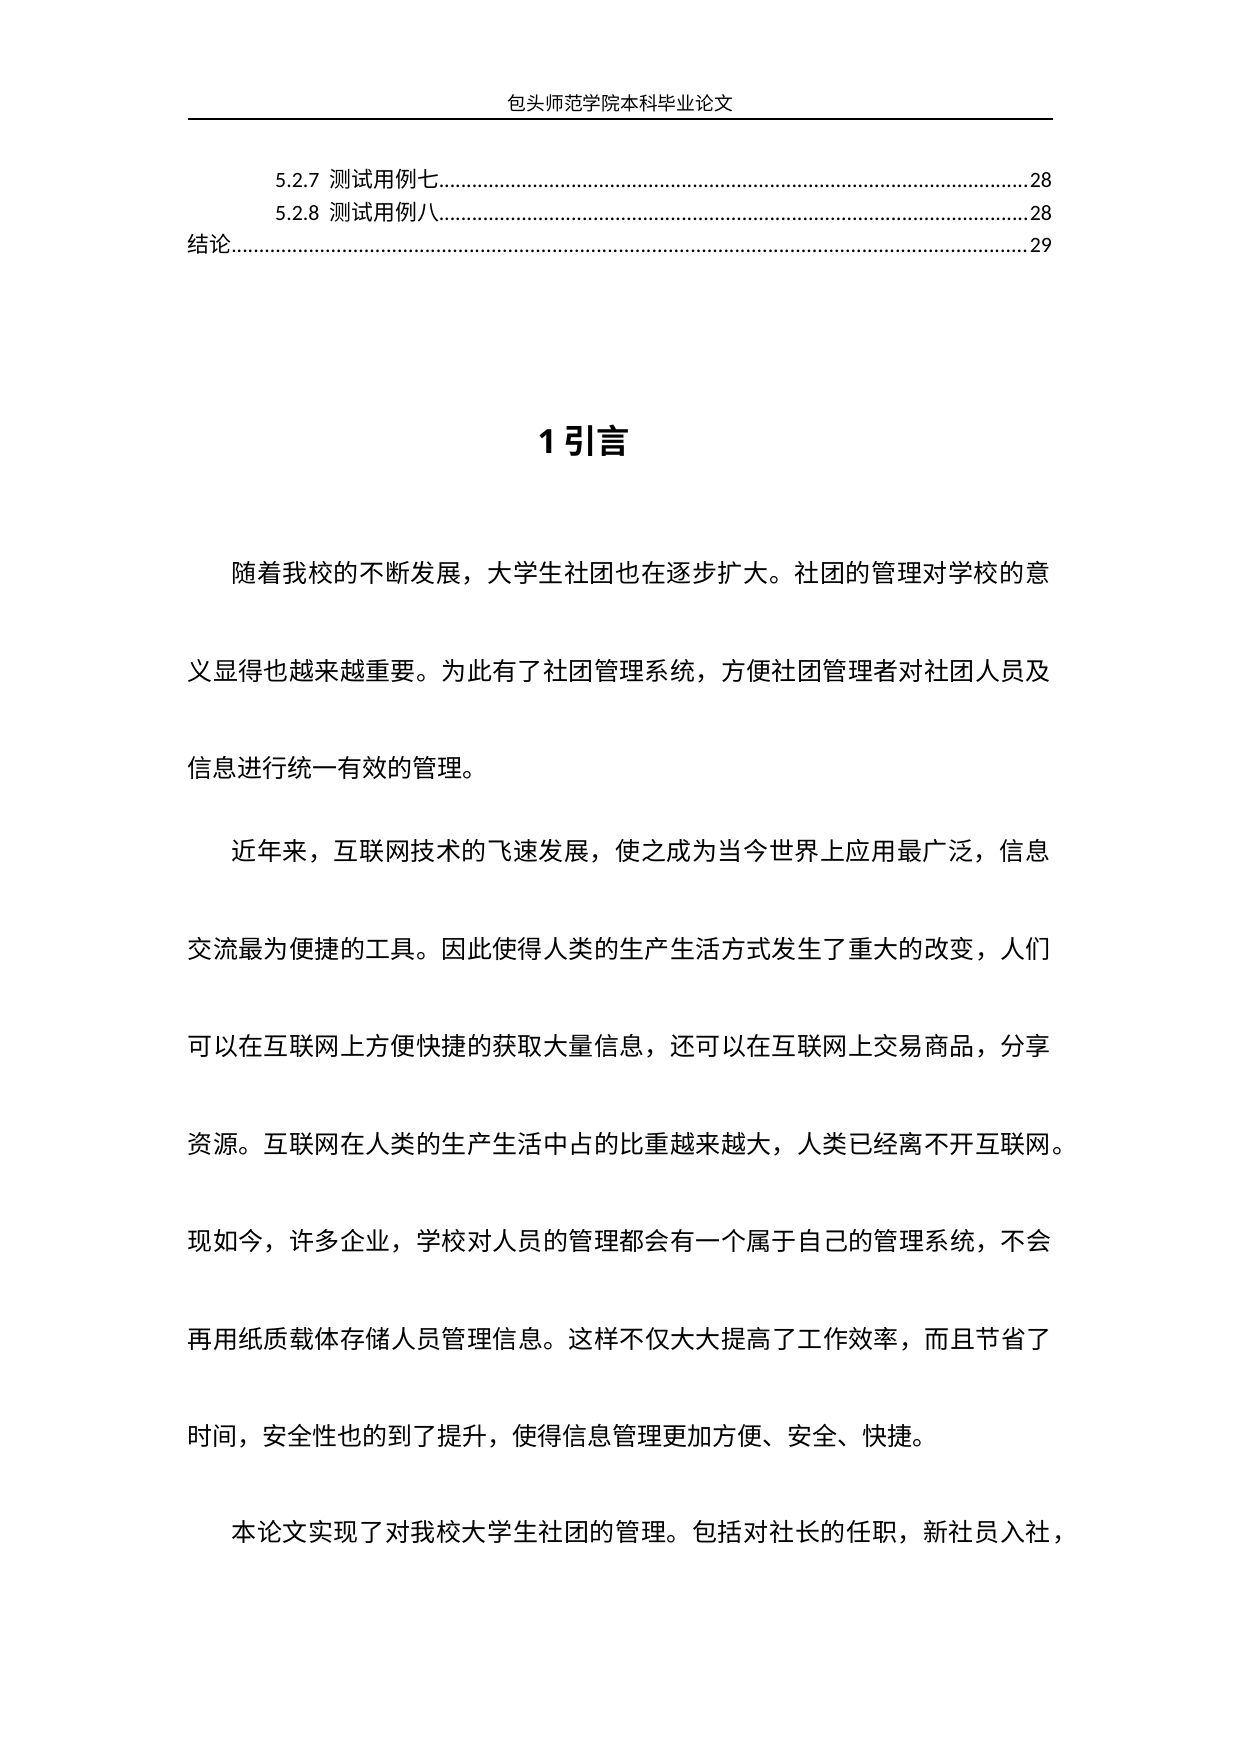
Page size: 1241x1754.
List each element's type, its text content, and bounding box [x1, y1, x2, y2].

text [187, 1498, 1053, 1563]
text 5.2.8 测试用例八 28 [275, 194, 1053, 227]
text 随着我校的不断发展，大学生社团也在逐步扩大。社团的管理对学校的意义显得也越来越重要。为此有了社团管理系统，方便社团管理者对社团人员及信息进行统一有效的管理。 [187, 539, 1053, 799]
text 5.2.7 测试用例七 28 [275, 162, 1053, 194]
text 近年来，互联网技术的飞速发展，使之成为当今世界上应用最广泛，信息交流最为便捷的工具。因此使得人类的生产生活方式发生了重大的改变，人们可以在互联网上方便快捷的获取大量信息，还可以在互联网上交易商品，分享资源。互联网在人类的生产生活中占的比重越来越大，人类已经离不开互联网。现如今，许多企业，学校对人员的管理都会有一个属于自己的管理系统，不会再用纸质载体存储人员管理信息。这样不仅大大提高了工作效率，而且节省了时间，安全性也的到了提升，使得信息管理更加方便、安全、快捷。 [187, 817, 1053, 1467]
text 结论 29 [187, 227, 1053, 259]
subtitle 1引言 [494, 406, 1053, 471]
